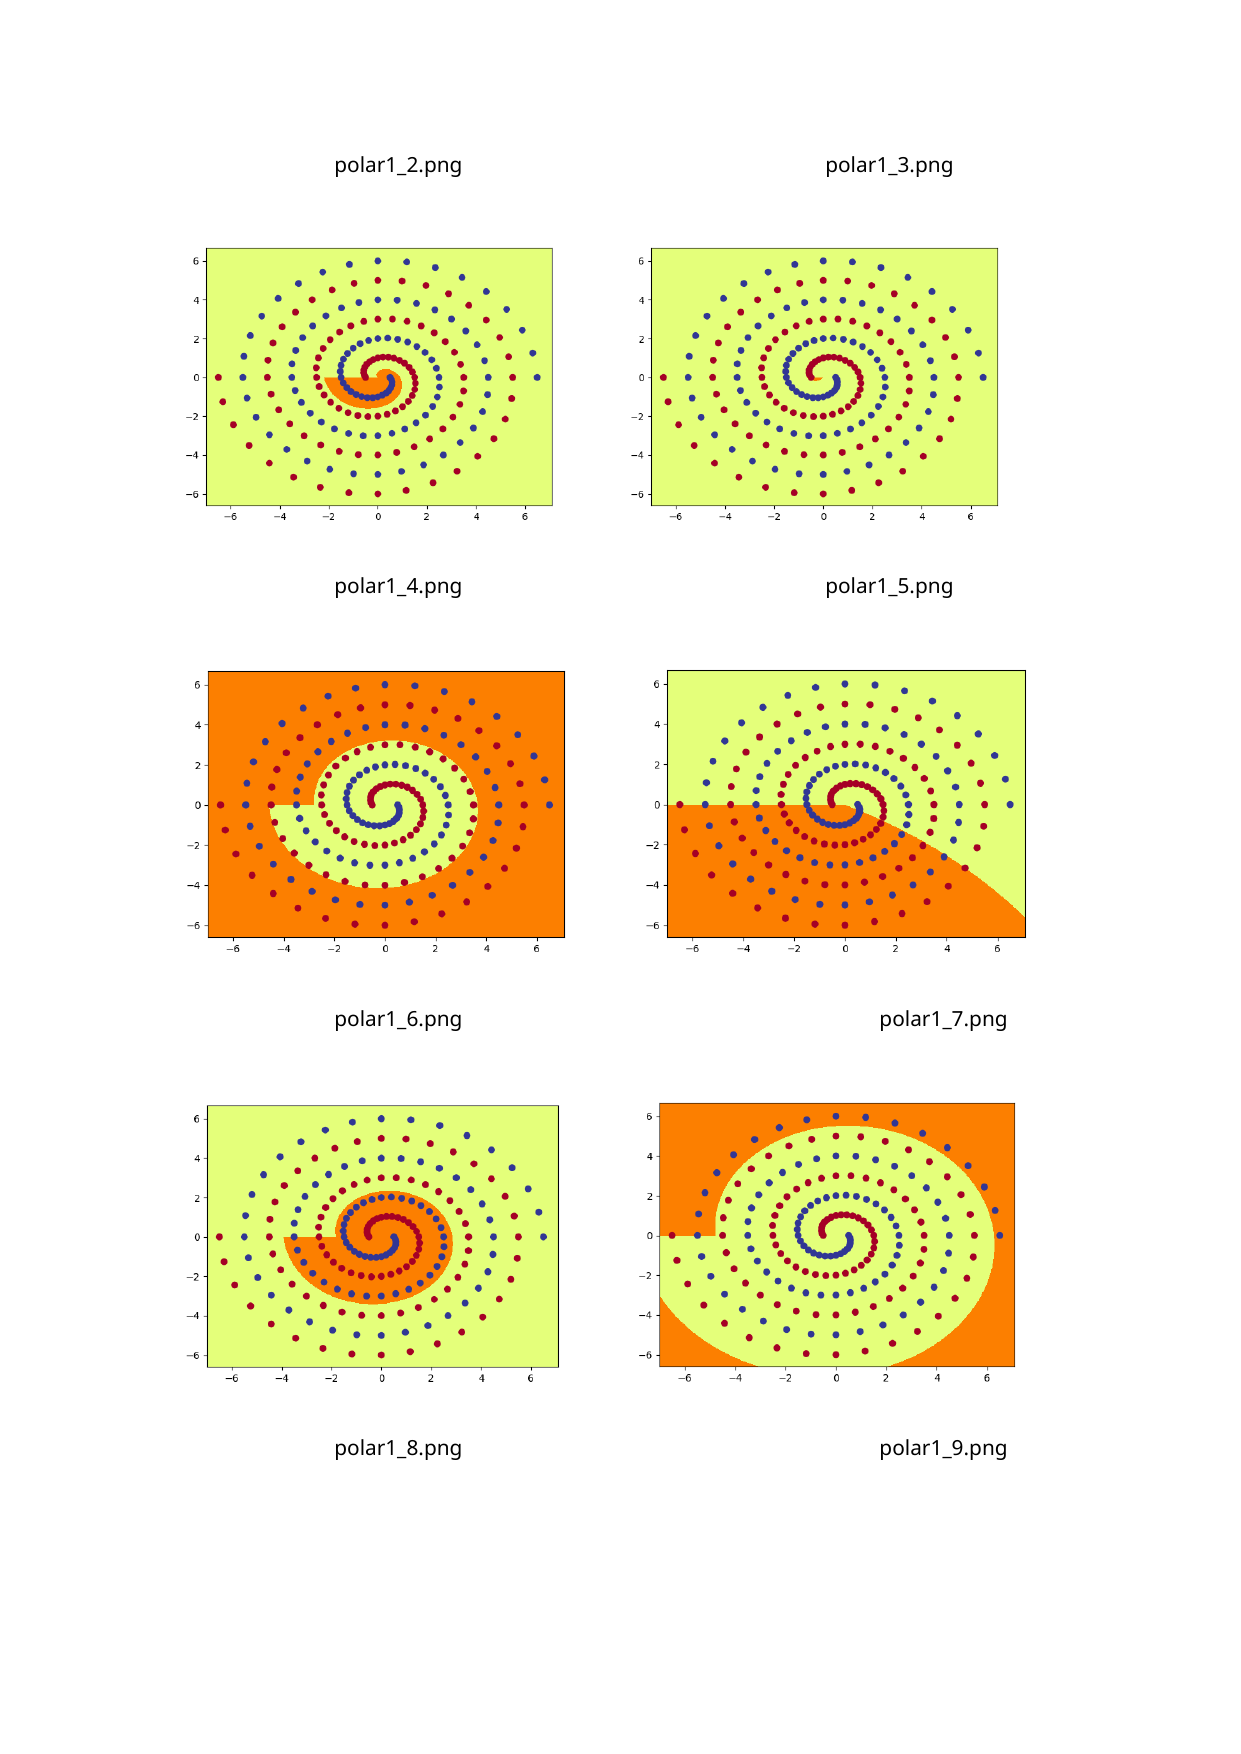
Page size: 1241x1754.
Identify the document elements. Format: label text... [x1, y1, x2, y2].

text polar1_4.png polar1_5.png [150, 571, 1090, 599]
text polar1_6.png polar1_7.png [150, 1004, 1090, 1032]
text polar1_2.png polar1_3.png [150, 150, 1090, 178]
picture [150, 628, 1071, 975]
picture [150, 1061, 1060, 1404]
picture [150, 207, 1042, 542]
text polar1_8.png polar1_9.png [150, 1433, 1090, 1461]
